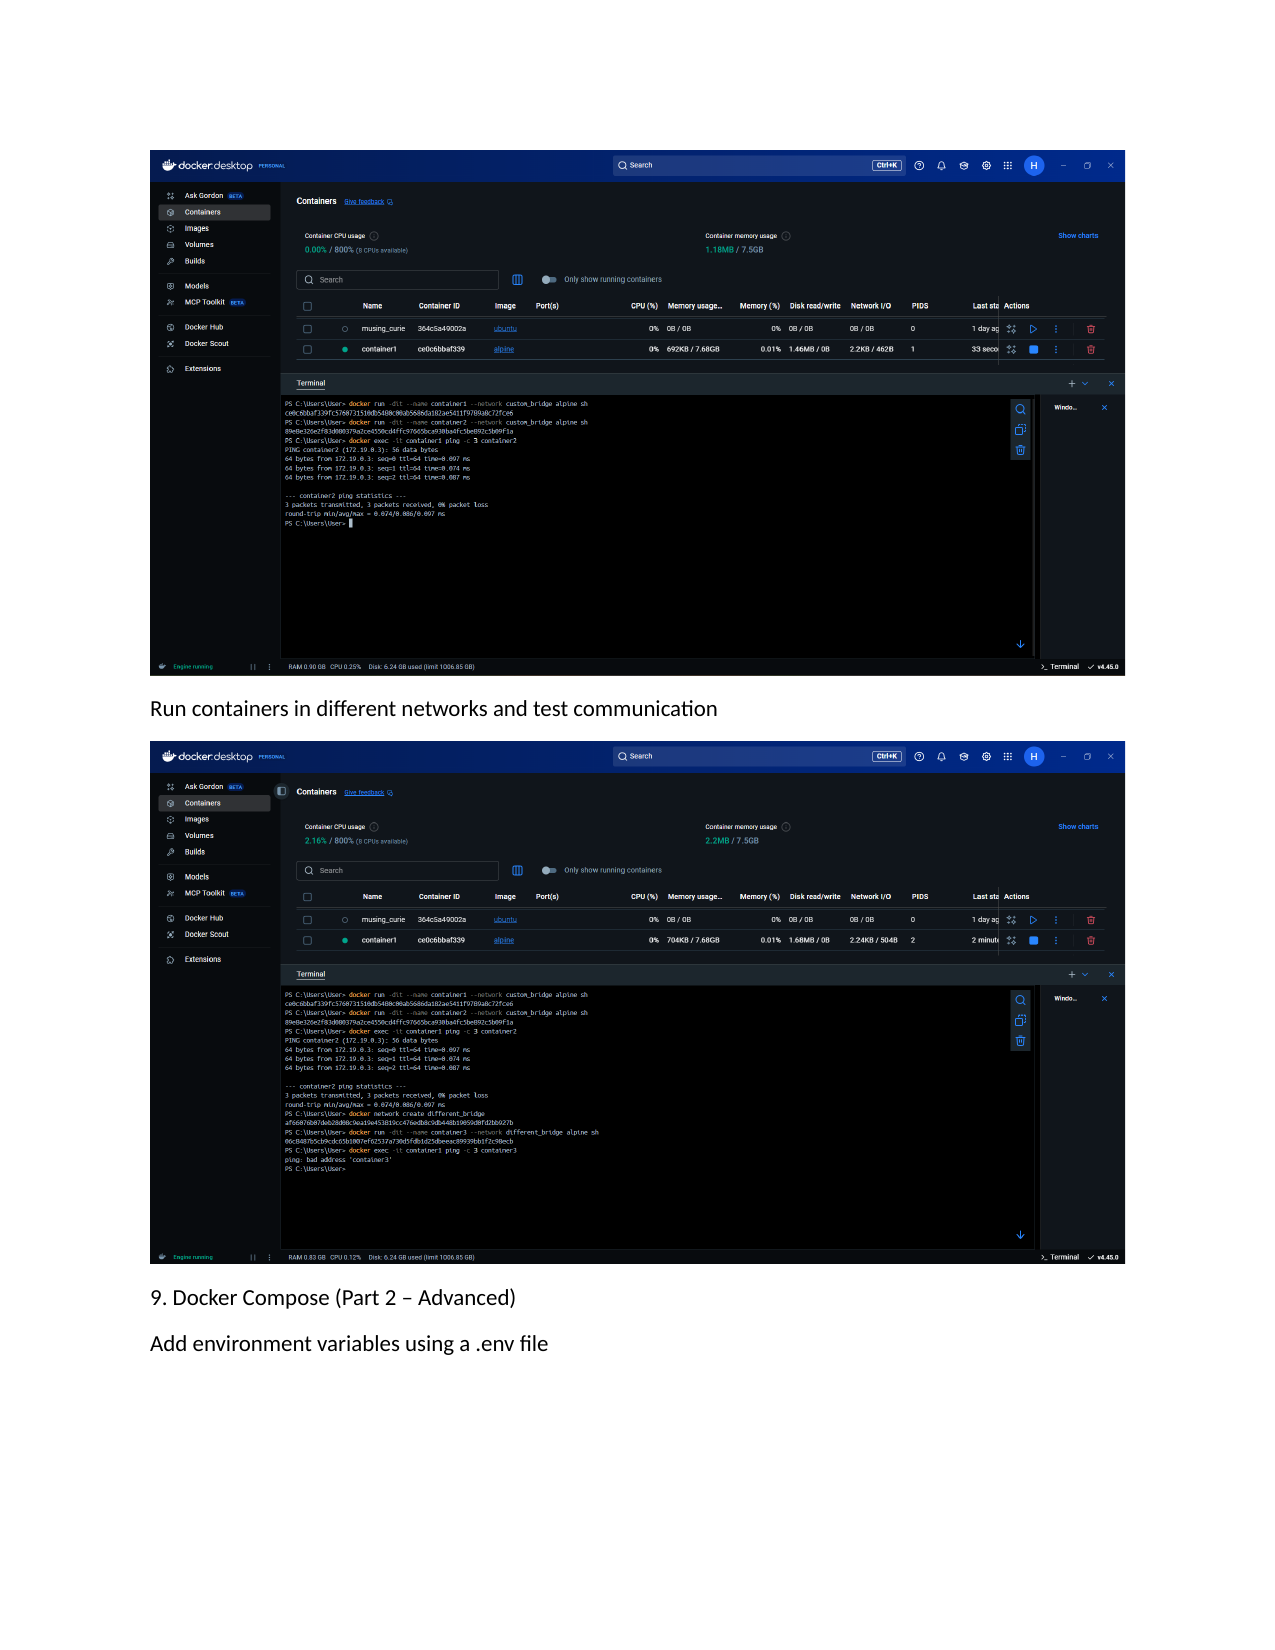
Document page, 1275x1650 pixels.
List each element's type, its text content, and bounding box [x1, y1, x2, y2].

picture [150, 741, 1125, 1264]
picture [150, 150, 1125, 676]
text Add environment variables using a .env file [150, 1329, 1125, 1358]
text 9. Docker Compose (Part 2 – Advanced) [150, 1283, 1125, 1311]
text Run containers in different networks and test communication [150, 694, 1125, 722]
